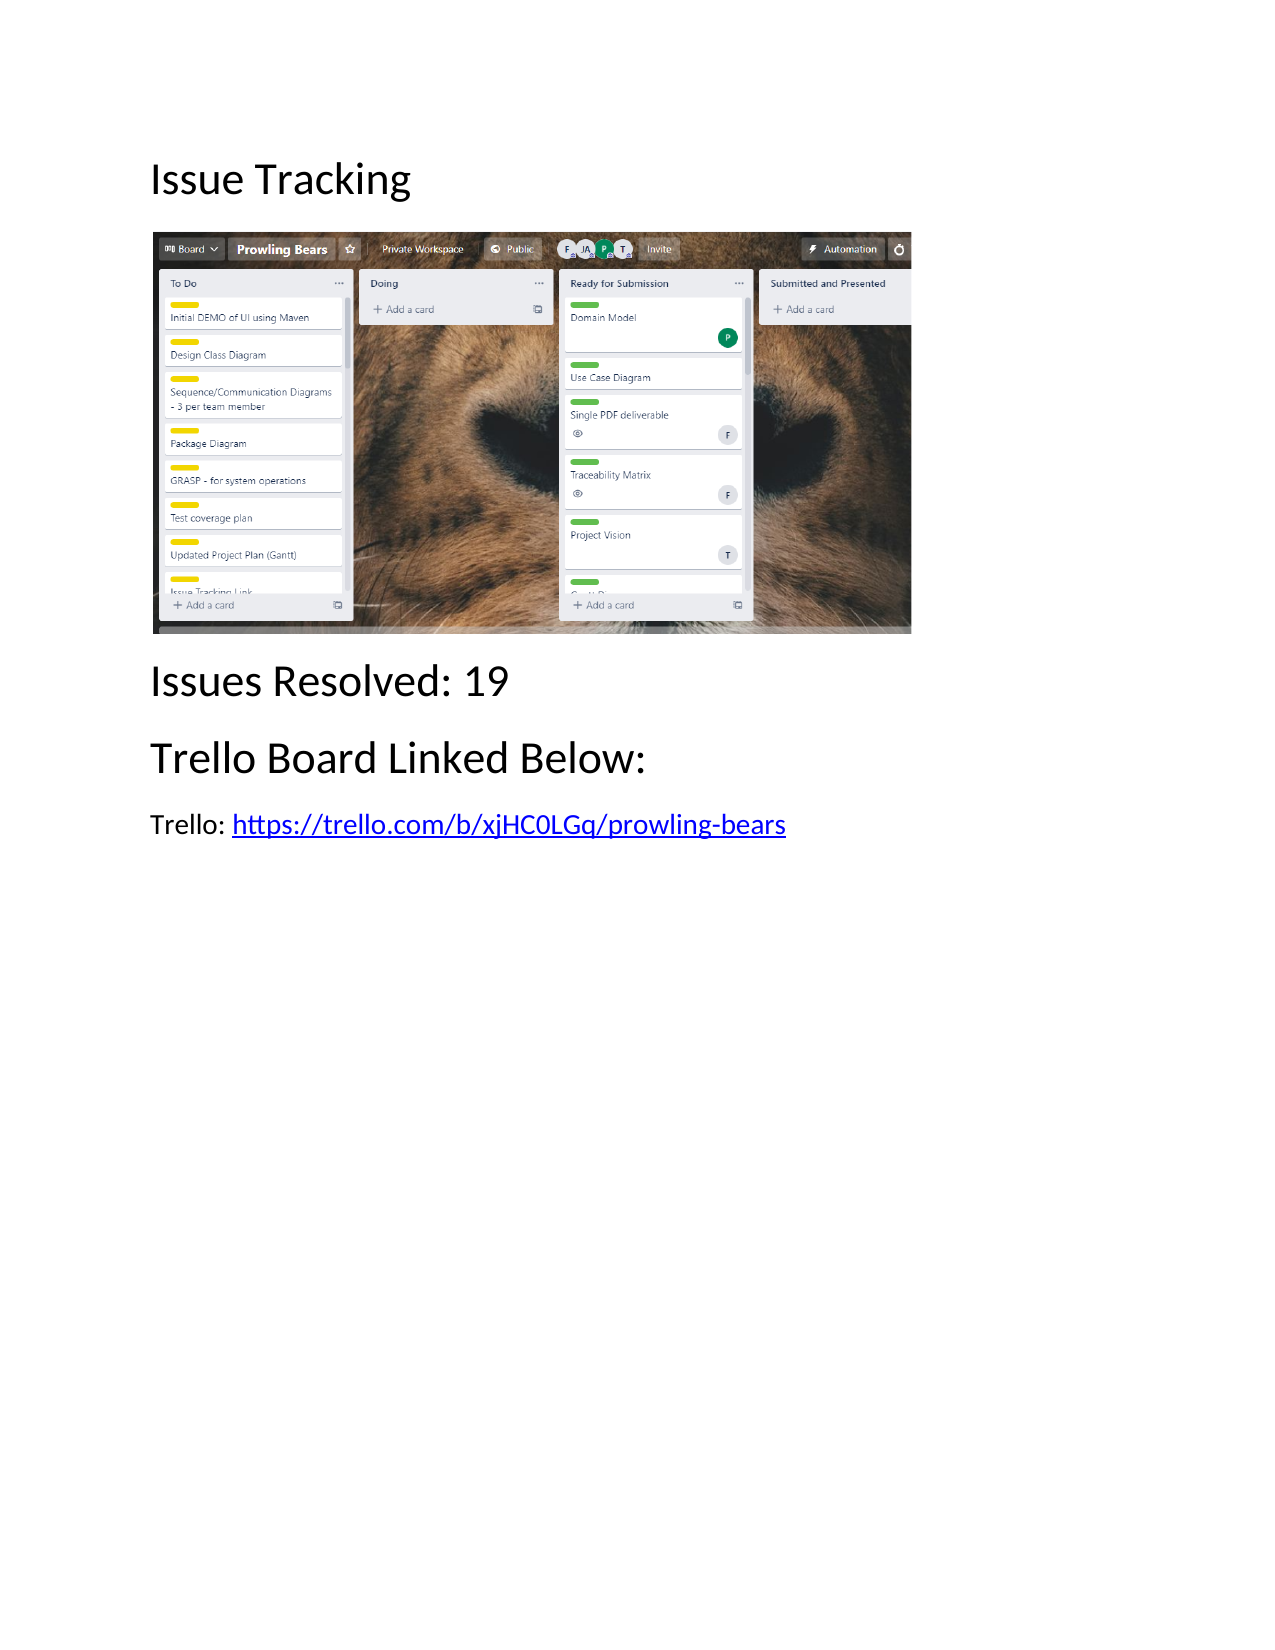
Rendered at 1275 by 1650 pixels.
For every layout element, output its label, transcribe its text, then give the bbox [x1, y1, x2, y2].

text Issues Resolved: 19 [150, 652, 1125, 708]
text Issue Tracking [150, 150, 1125, 206]
picture [153, 227, 912, 634]
text Trello Board Linked Below: [150, 729, 1125, 785]
text Trello: https://trello.com/b/xjHC0LGq/prowling-bears [150, 806, 1125, 842]
